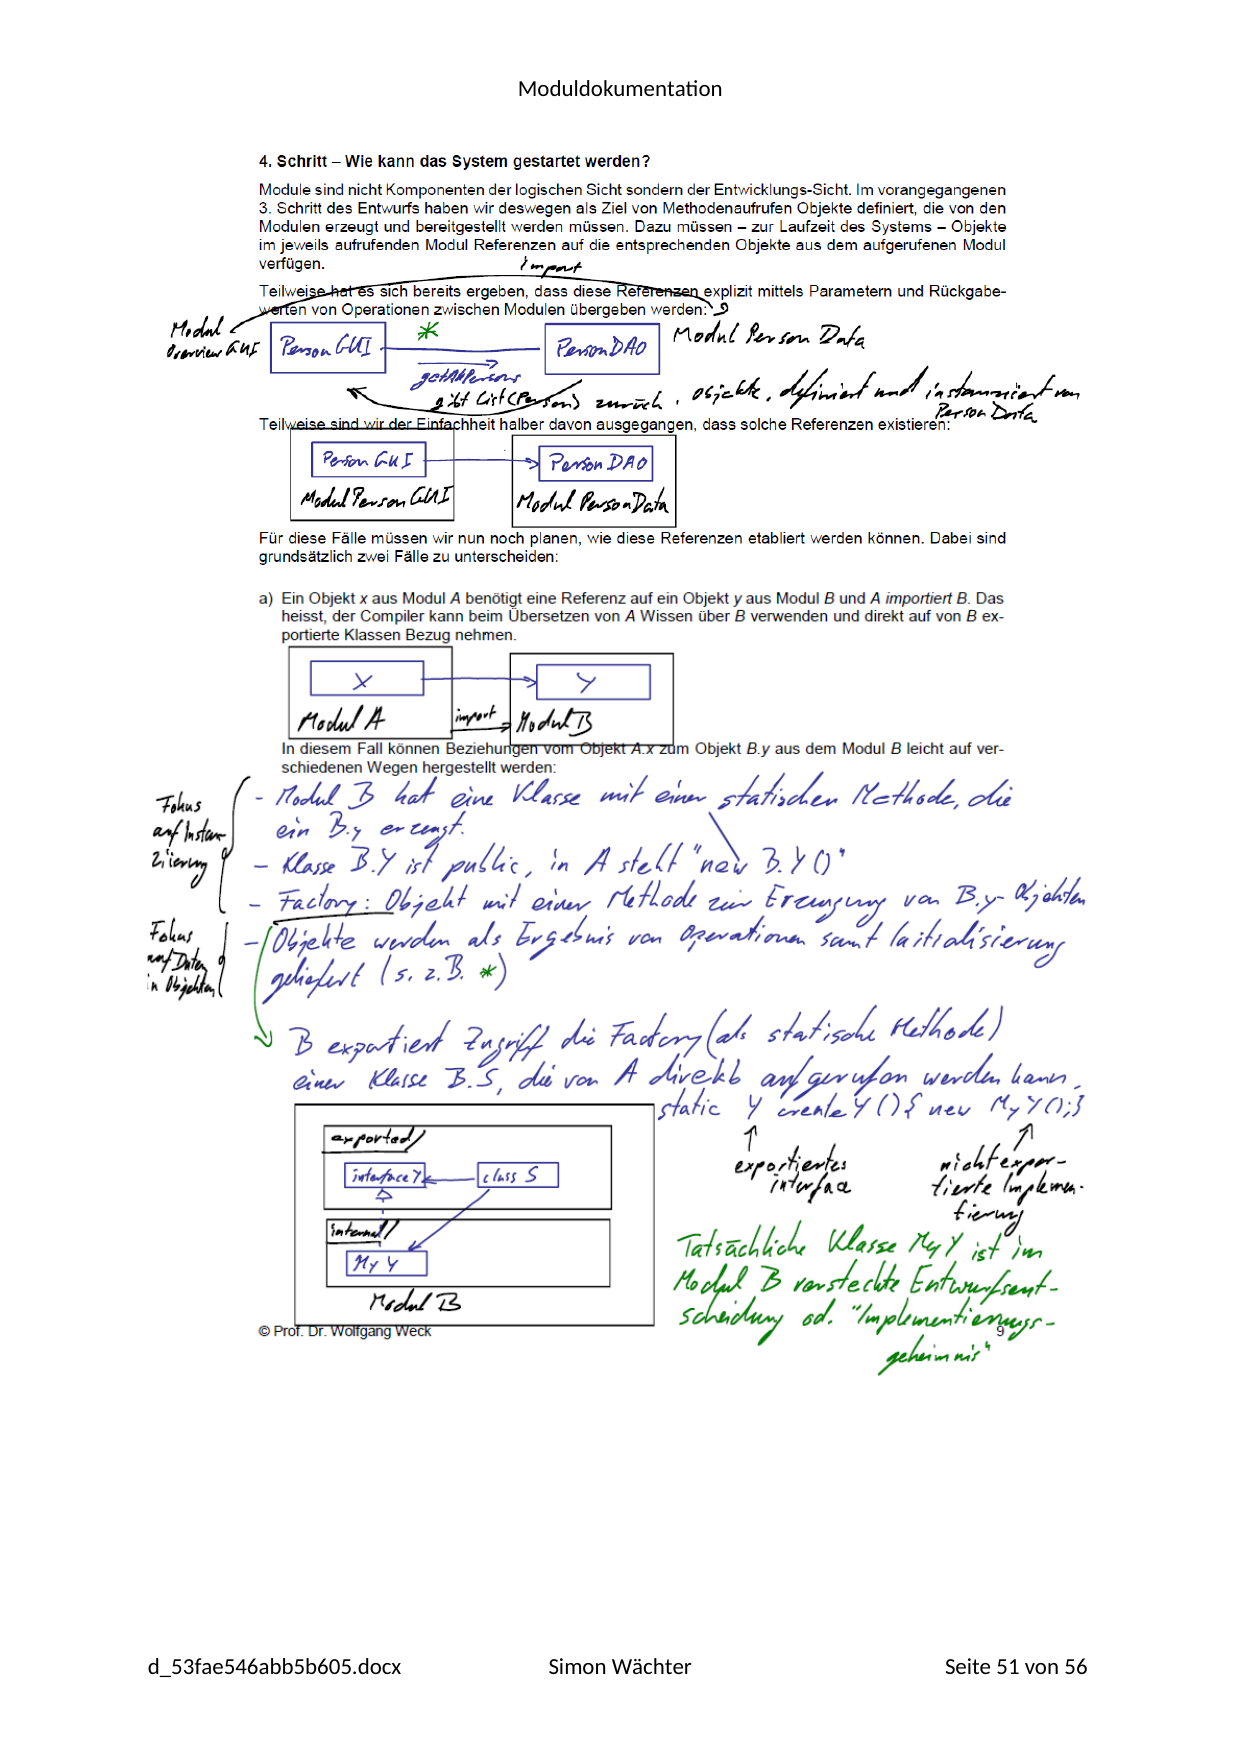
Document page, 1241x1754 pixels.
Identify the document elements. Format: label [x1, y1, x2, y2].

picture [147, 147, 1093, 569]
picture [147, 587, 1093, 1380]
